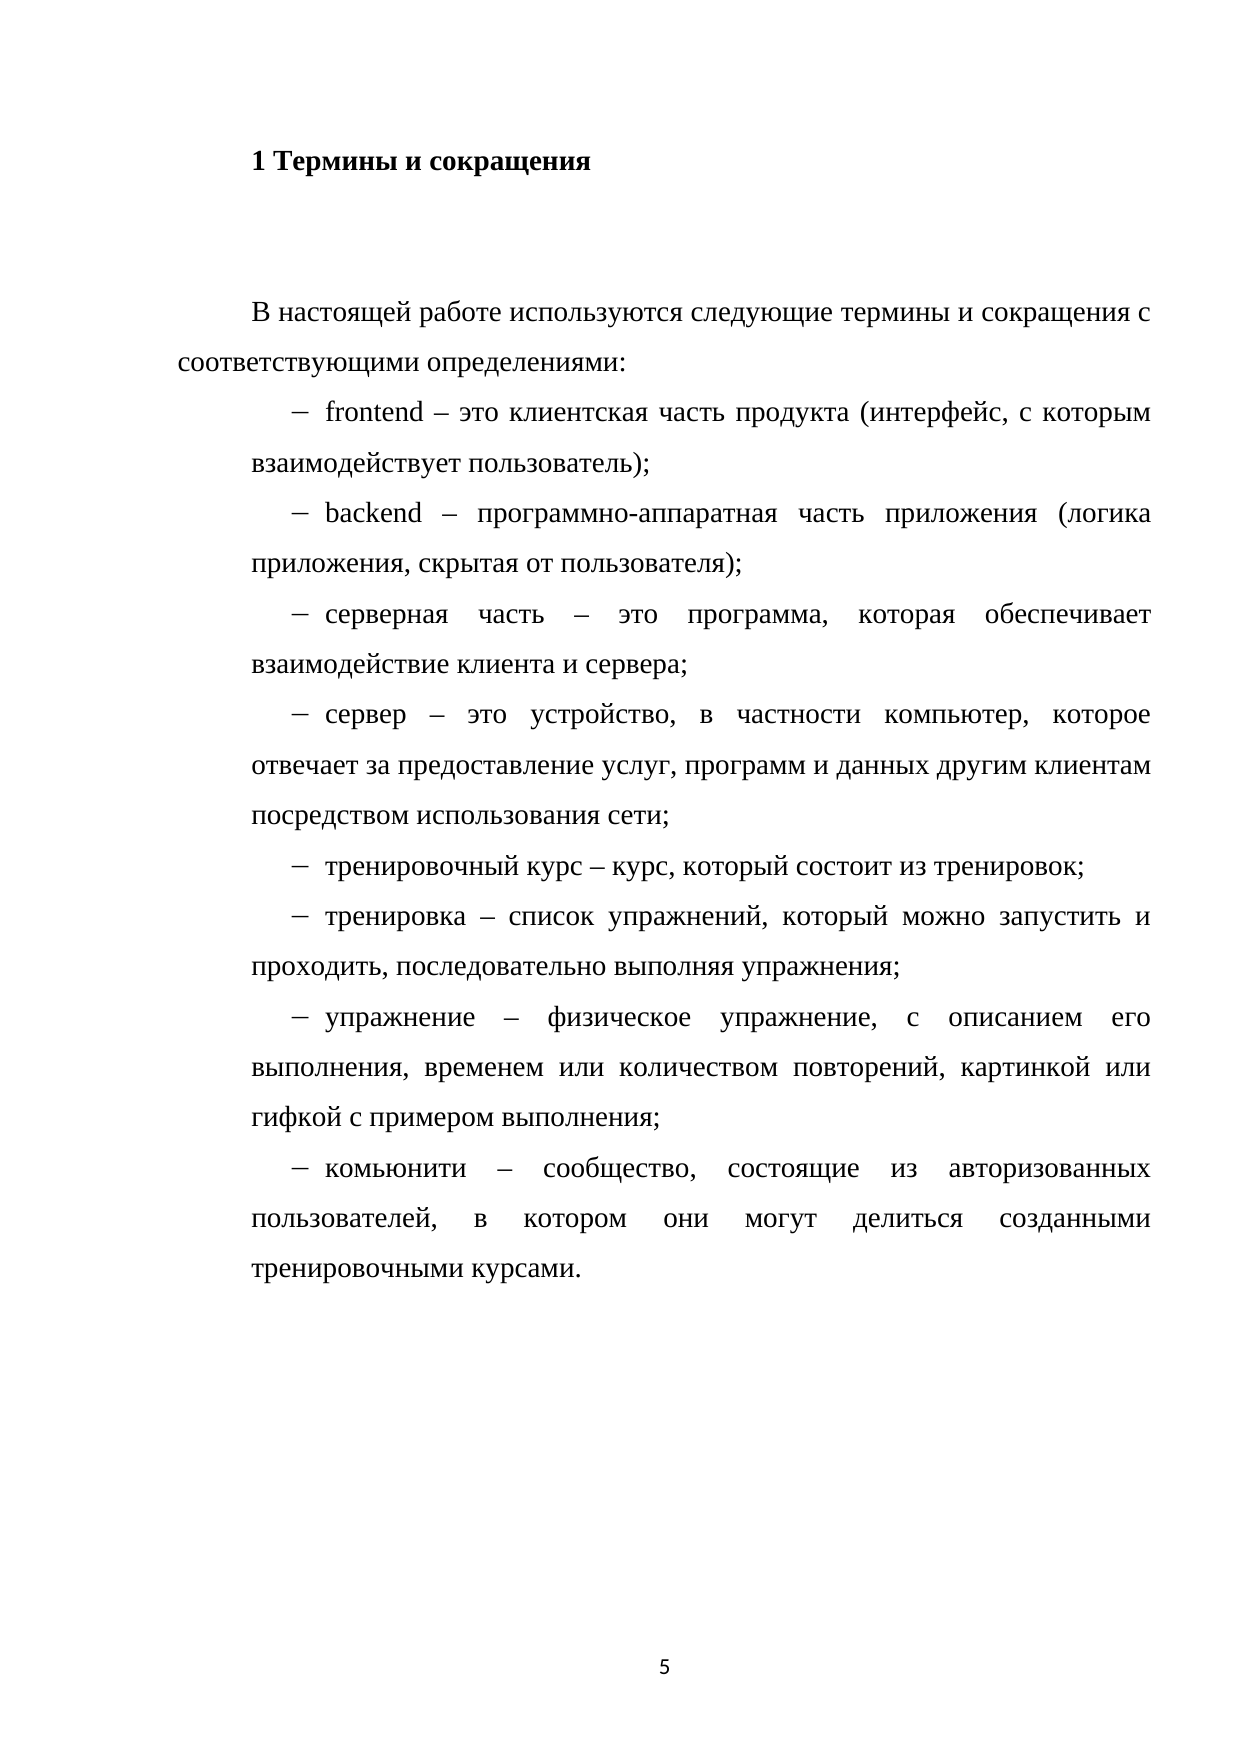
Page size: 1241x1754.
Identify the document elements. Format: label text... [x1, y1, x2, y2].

text серверная часть – это программа, которая обеспечивает взаимодействие клиента и сервера; [251, 596, 1152, 680]
text комьюнити – сообщество, состоящие из авторизованных пользователей, в котором они могут делиться созданными тренировочными курсами. [251, 1150, 1152, 1284]
text frontend – это клиентская часть продукта (интерфейс, с которым взаимодействует пользователь); [251, 394, 1152, 478]
text backend – программно-аппаратная часть приложения (логика приложения, скрытая от пользователя); [251, 495, 1152, 579]
text сервер – это устройство, в частности компьютер, которое отвечает за предоставление услуг, программ и данных другим клиентам посредством использования сети; [251, 697, 1152, 831]
text тренировка – список упражнений, который можно запустить и проходить, последовательно выполняя упражнения; [251, 898, 1152, 982]
text упражнение – физическое упражнение, с описанием его выполнения, временем или количеством повторений, картинкой или гифкой с примером выполнения; [251, 999, 1152, 1133]
text Термины и сокращения [215, 143, 1152, 177]
text В настоящей работе используются следующие термины и сокращения с соответствующими определениями: [177, 294, 1152, 378]
text тренировочный курс – курс, который состоит из тренировок; [251, 848, 1152, 881]
